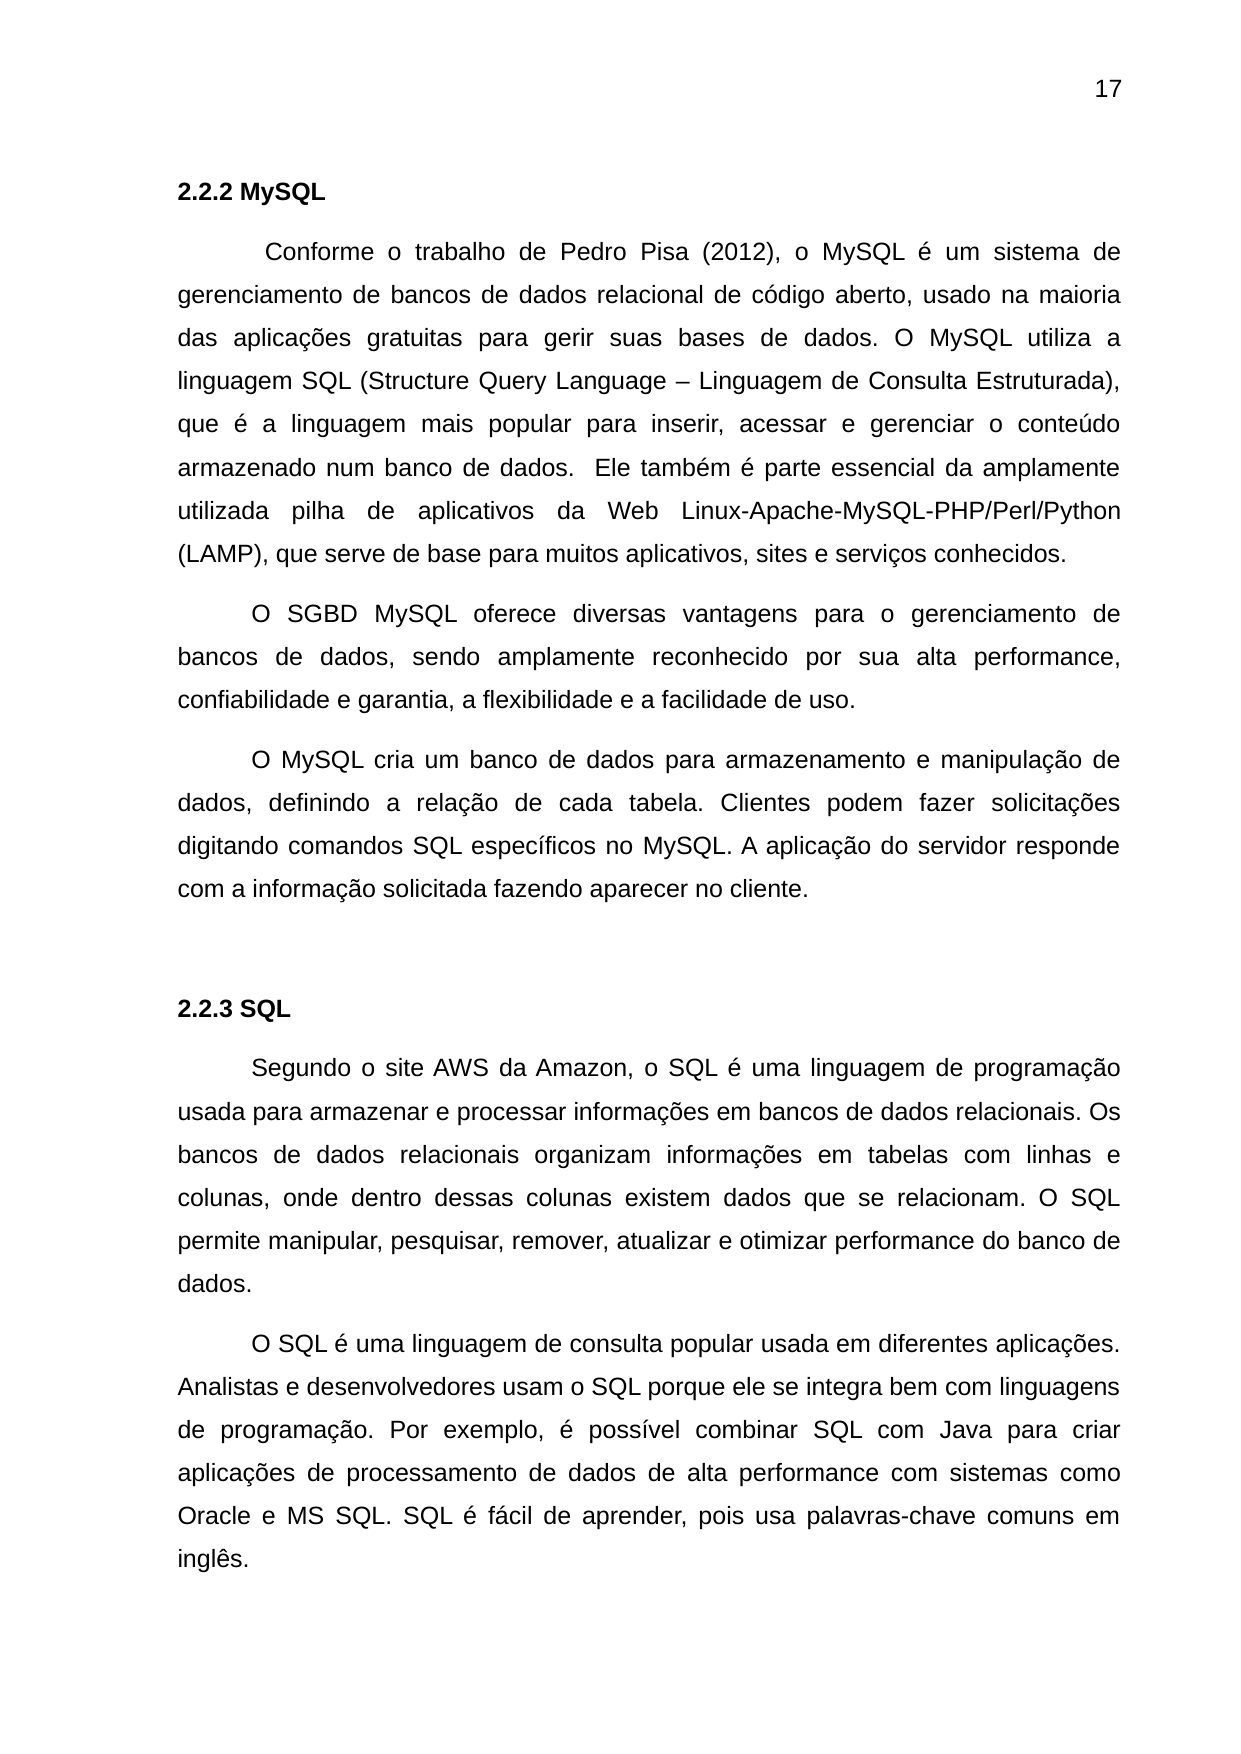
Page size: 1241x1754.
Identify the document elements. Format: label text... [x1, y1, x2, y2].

text O SQL é uma linguagem de consulta popular usada em diferentes aplicações. Analistas e desenvolvedores usam o SQL porque ele se integra bem com linguagens de programação. Por exemplo, é possível combinar SQL com Java para criar aplicações de processamento de dados de alta performance com sistemas como Oracle e MS SQL. SQL é fácil de aprender, pois usa palavras-chave comuns em inglês. [177, 1329, 1122, 1573]
text 2.2.3 SQL [103, 994, 1122, 1022]
text Segundo o site AWS da Amazon, o SQL é uma linguagem de programação usada para armazenar e processar informações em bancos de dados relacionais. Os bancos de dados relacionais organizam informações em tabelas com linhas e colunas, onde dentro dessas colunas existem dados que se relacionam. O SQL permite manipular, pesquisar, remover, atualizar e otimizar performance do banco de dados. [177, 1053, 1122, 1298]
text O SGBD MySQL oferece diversas vantagens para o gerenciamento de bancos de dados, sendo amplamente reconhecido por sua alta performance, confiabilidade e garantia, a flexibilidade e a facilidade de uso. [177, 599, 1122, 714]
text O MySQL cria um banco de dados para armazenamento e manipulação de dados, definindo a relação de cada tabela. Clientes podem fazer solicitações digitando comandos SQL específicos no MySQL. A aplicação do servidor responde com a informação solicitada fazendo aparecer no cliente. [177, 745, 1122, 903]
text 2.2.2 MySQL [29, 177, 1122, 206]
text Conforme o trabalho de Pedro Pisa (2012), o MySQL é um sistema de gerenciamento de bancos de dados relacional de código aberto, usado na maioria das aplicações gratuitas para gerir suas bases de dados. O MySQL utiliza a linguagem SQL (Structure Query Language – Linguagem de Consulta Estruturada), que é a linguagem mais popular para inserir, acessar e gerenciar o conteúdo armazenado num banco de dados. Ele também é parte essencial da amplamente utilizada pilha de aplicativos da Web Linux-Apache-MySQL-PHP/Perl/Python (LAMP), que serve de base para muitos aplicativos, sites e serviços conhecidos. [177, 237, 1122, 568]
